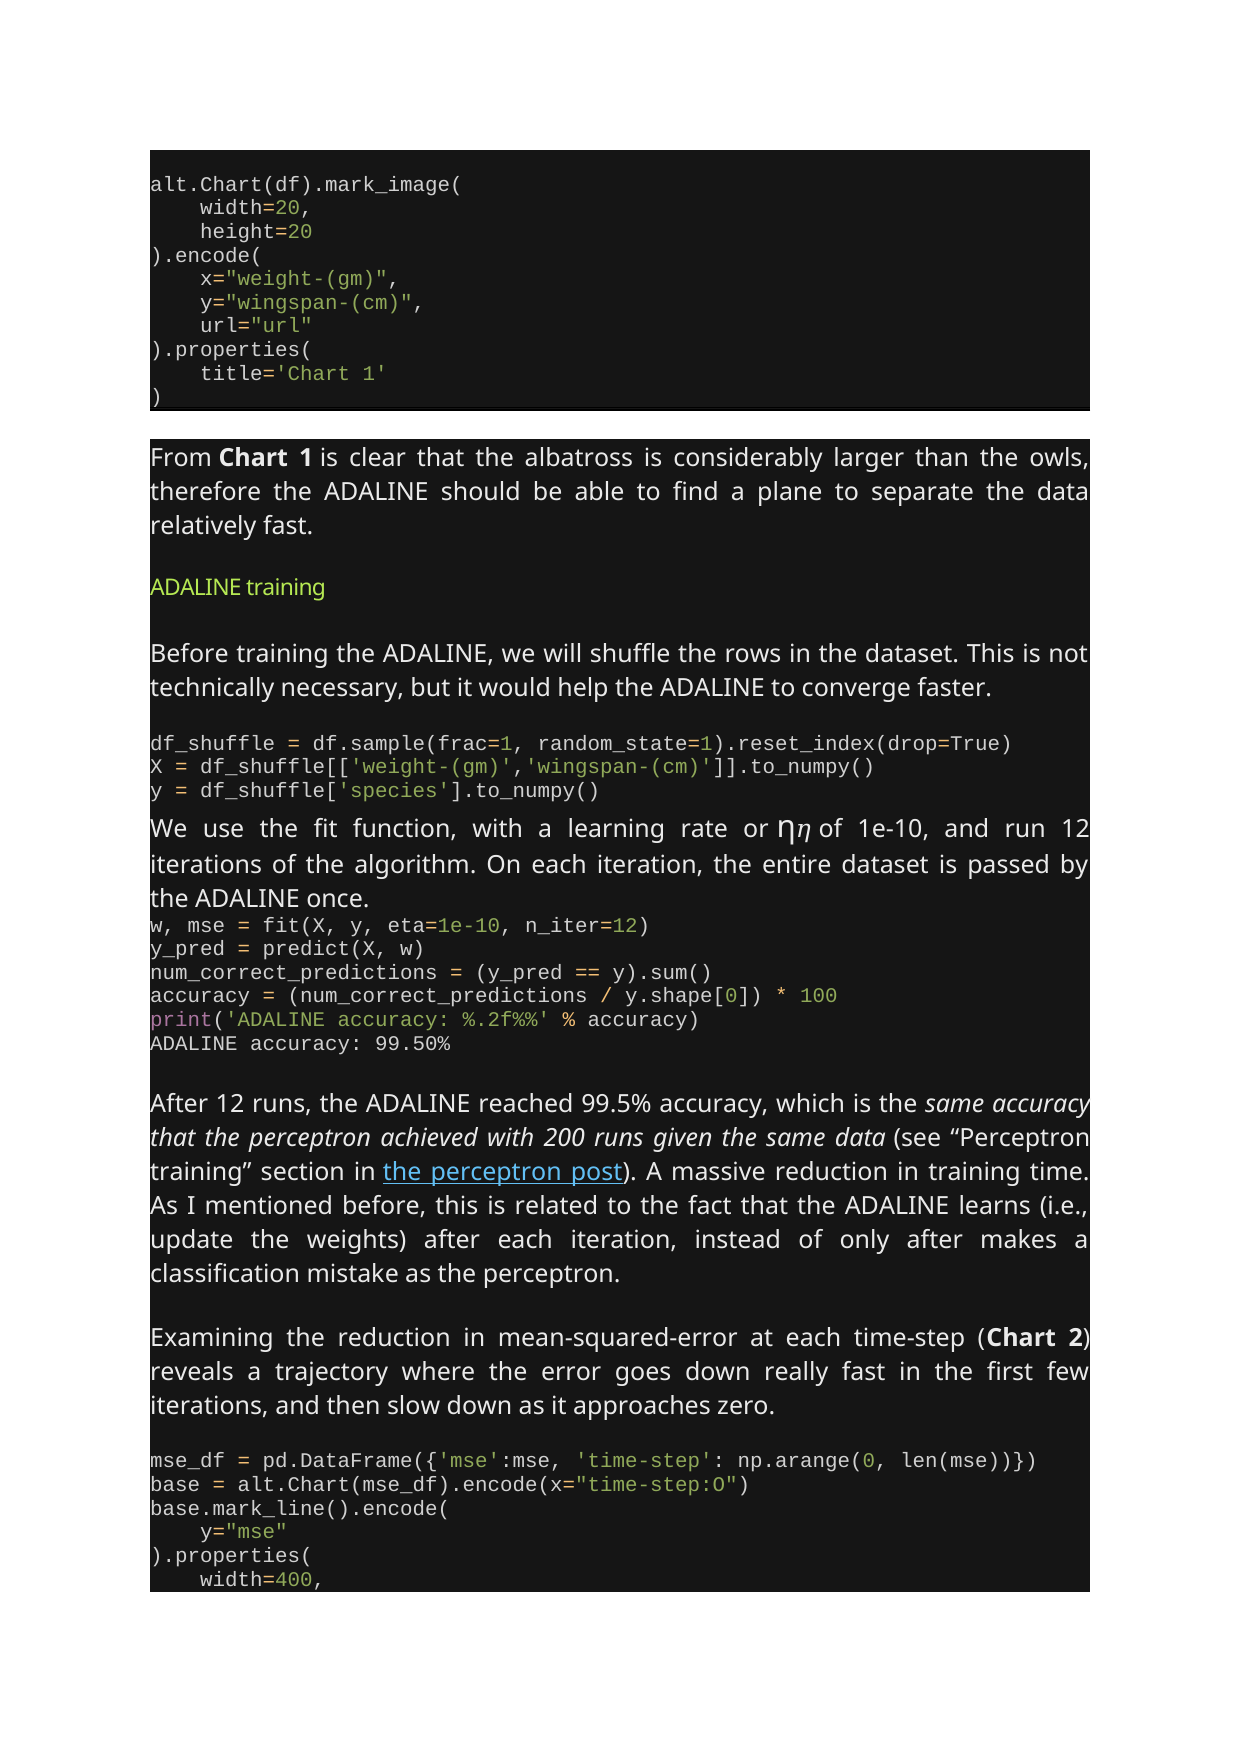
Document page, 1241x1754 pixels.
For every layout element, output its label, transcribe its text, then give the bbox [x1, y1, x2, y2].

text alt.Chart(df).mark_image( [150, 174, 1090, 197]
text x="weight-(gm)", [150, 268, 1090, 292]
text y="mse" [150, 1521, 1090, 1545]
text ).properties( [150, 1545, 1090, 1569]
text From Chart 1 is clear that the albatross is considerably larger than the owls, therefore the ADALINE should be able to find a plane to separate the data relatively fast. [150, 439, 1090, 541]
text w, mse = fit(X, y, eta=1e-10, n_iter=12) [150, 914, 1090, 938]
text height=20 [150, 221, 1090, 244]
text num_correct_predictions = (y_pred == y).sum() [150, 962, 1090, 986]
text df_shuffle = df.sample(frac=1, random_state=1).reset_index(drop=True) [150, 733, 1090, 757]
text mse_df = pd.DataFrame({'mse':mse, 'time-step': np.arange(0, len(mse))}) [150, 1451, 1090, 1474]
text print('ADALINE accuracy: %.2f%%' % accuracy) [150, 1009, 1090, 1033]
text width=400, [150, 1569, 1090, 1592]
text accuracy = (num_correct_predictions / y.shape[0]) * 100 [150, 986, 1090, 1009]
text We use the fit function, with a learning rate or η𝜂 of 1e-10, and run 12 iterations of the algorithm. On each iteration, the entire dataset is passed by the ADALINE once. [150, 804, 1090, 914]
text y_pred = predict(X, w) [150, 938, 1090, 962]
text y="wingspan-(cm)", [150, 292, 1090, 316]
text ).encode( [150, 244, 1090, 268]
text ADALINE accuracy: 99.50% [150, 1033, 1090, 1056]
text After 12 runs, the ADALINE reached 99.5% accuracy, which is the same accuracy that the perceptron achieved with 200 runs given the same data (see “Perceptron training” section in the perceptron post). A massive reduction in training time. As I mentioned before, this is related to the fact that the ADALINE learns (i.e., update the weights) after each iteration, instead of only after makes a classification mistake as the perceptron. [150, 1086, 1090, 1290]
text Examining the reduction in mean-squared-error at each time-step (Chart 2) reveals a trajectory where the error goes down really fast in the first few iterations, and then slow down as it approaches zero. [150, 1319, 1090, 1421]
text Before training the ADALINE, we will shuffle the rows in the dataset. This is not technically necessary, but it would help the ADALINE to converge faster. [150, 636, 1090, 704]
text X = df_shuffle[['weight-(gm)','wingspan-(cm)']].to_numpy() [150, 757, 1090, 780]
text width=20, [150, 197, 1090, 221]
text base = alt.Chart(mse_df).encode(x="time-step:O") [150, 1474, 1090, 1498]
text ) [150, 386, 1090, 407]
text url="url" [150, 316, 1090, 339]
text y = df_shuffle['species'].to_numpy() [150, 780, 1090, 804]
text ).properties( [150, 339, 1090, 363]
text base.mark_line().encode( [150, 1498, 1090, 1521]
text title='Chart 1' [150, 363, 1090, 386]
subtitle ADALINE training [150, 571, 1090, 602]
